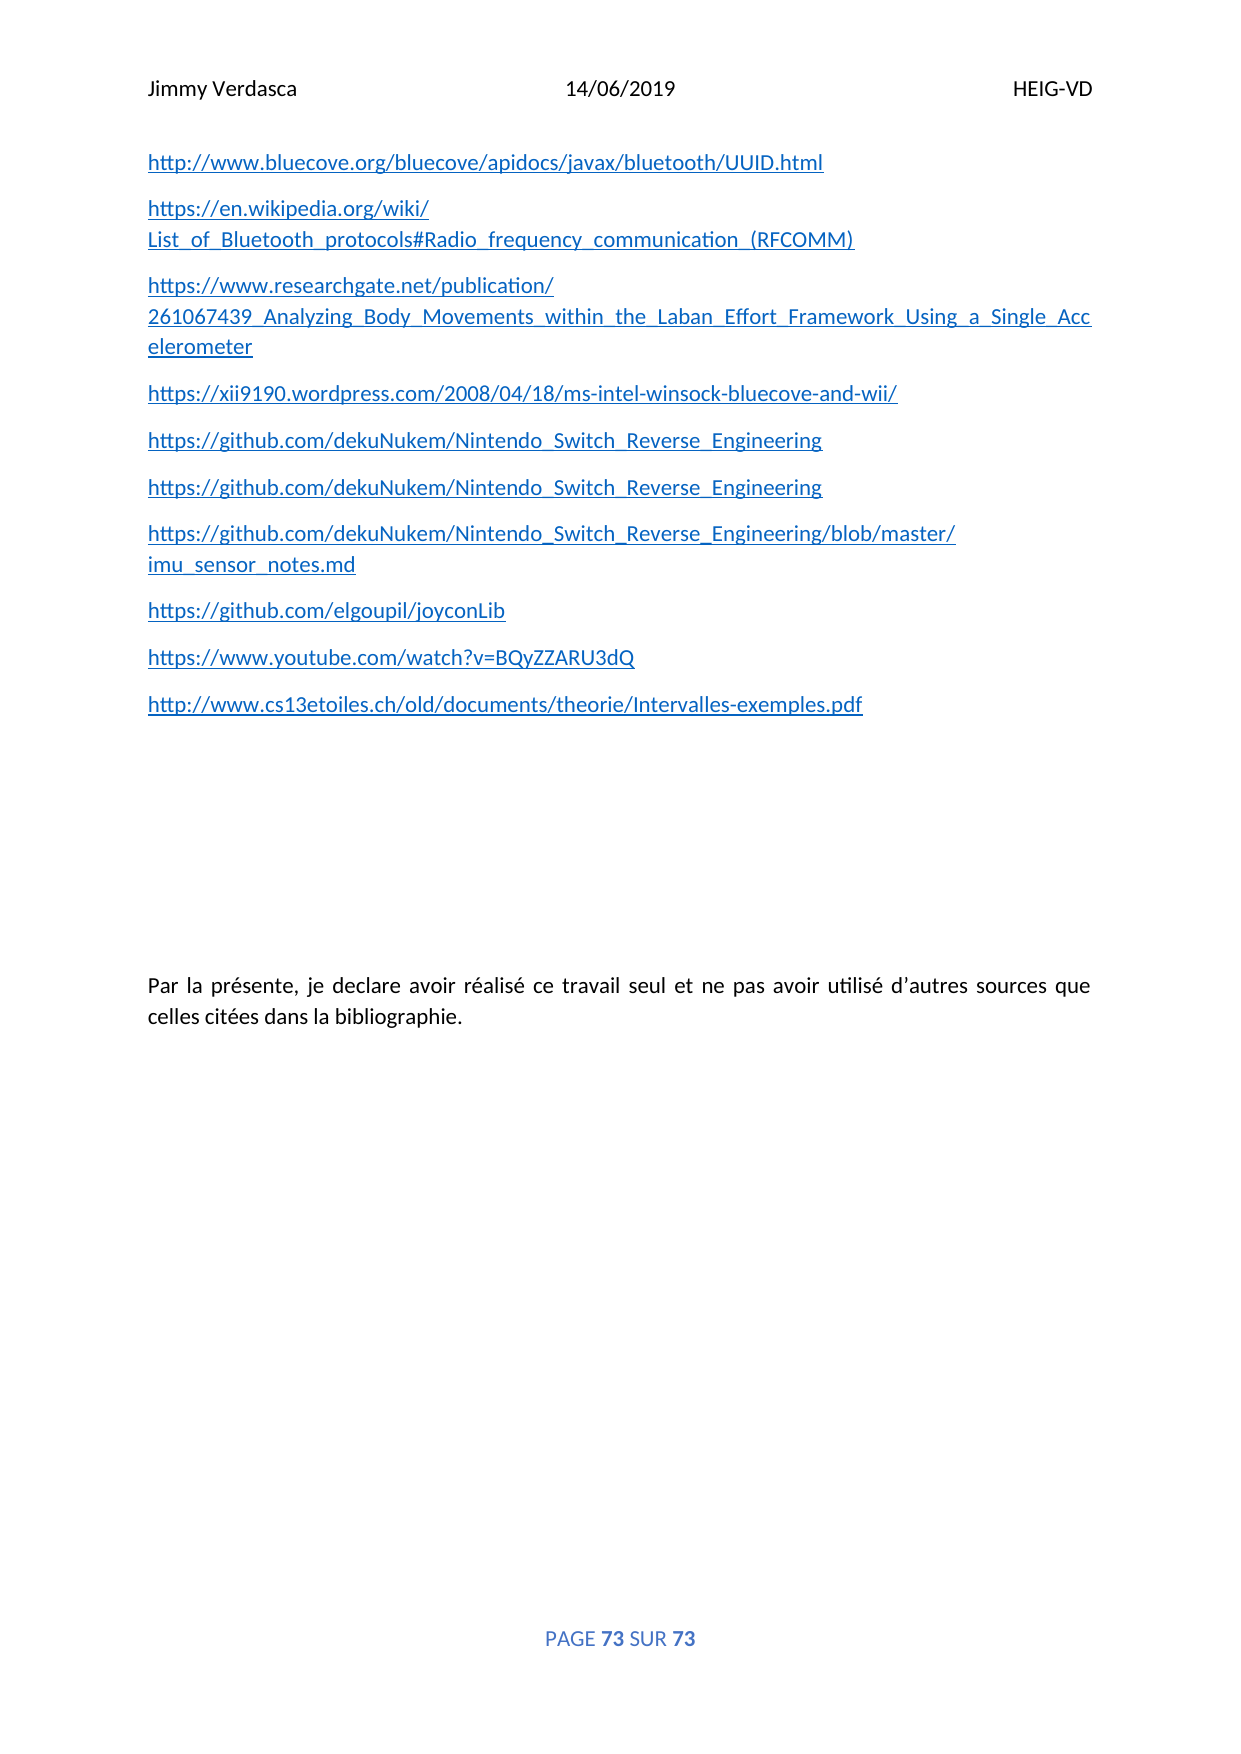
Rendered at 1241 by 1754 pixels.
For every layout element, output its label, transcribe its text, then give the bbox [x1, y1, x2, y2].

text https://en.wikipedia.org/wiki/List_of_Bluetooth_protocols#Radio_frequency_communication_(RFCOMM) [148, 194, 1093, 253]
text http://www.bluecove.org/bluecove/apidocs/javax/bluetooth/UUID.html [148, 148, 1093, 176]
text https://github.com/dekuNukem/Nintendo_Switch_Reverse_Engineering [148, 473, 1093, 501]
text https://github.com/elgoupil/joyconLib [148, 597, 1093, 624]
text https://github.com/dekuNukem/Nintendo_Switch_Reverse_Engineering [148, 426, 1093, 454]
text http://www.cs13etoiles.ch/old/documents/theorie/Intervalles-exemples.pdf [148, 690, 1093, 718]
text https://www.researchgate.net/publication/261067439_Analyzing_Body_Movements_within_the_Laban_Effort_Framework_Using_a_Single_Accelerometer [148, 272, 1093, 360]
text Par la présente, je declare avoir réalisé ce travail seul et ne pas avoir utilisé d’autres sources que celles citées dans la bibliographie. [148, 972, 1093, 1030]
text https://www.youtube.com/watch?v=BQyZZARU3dQ [148, 643, 1093, 671]
text https://xii9190.wordpress.com/2008/04/18/ms-intel-winsock-bluecove-and-wii/ [148, 379, 1093, 407]
text https://github.com/dekuNukem/Nintendo_Switch_Reverse_Engineering/blob/master/imu_sensor_notes.md [148, 519, 1093, 578]
